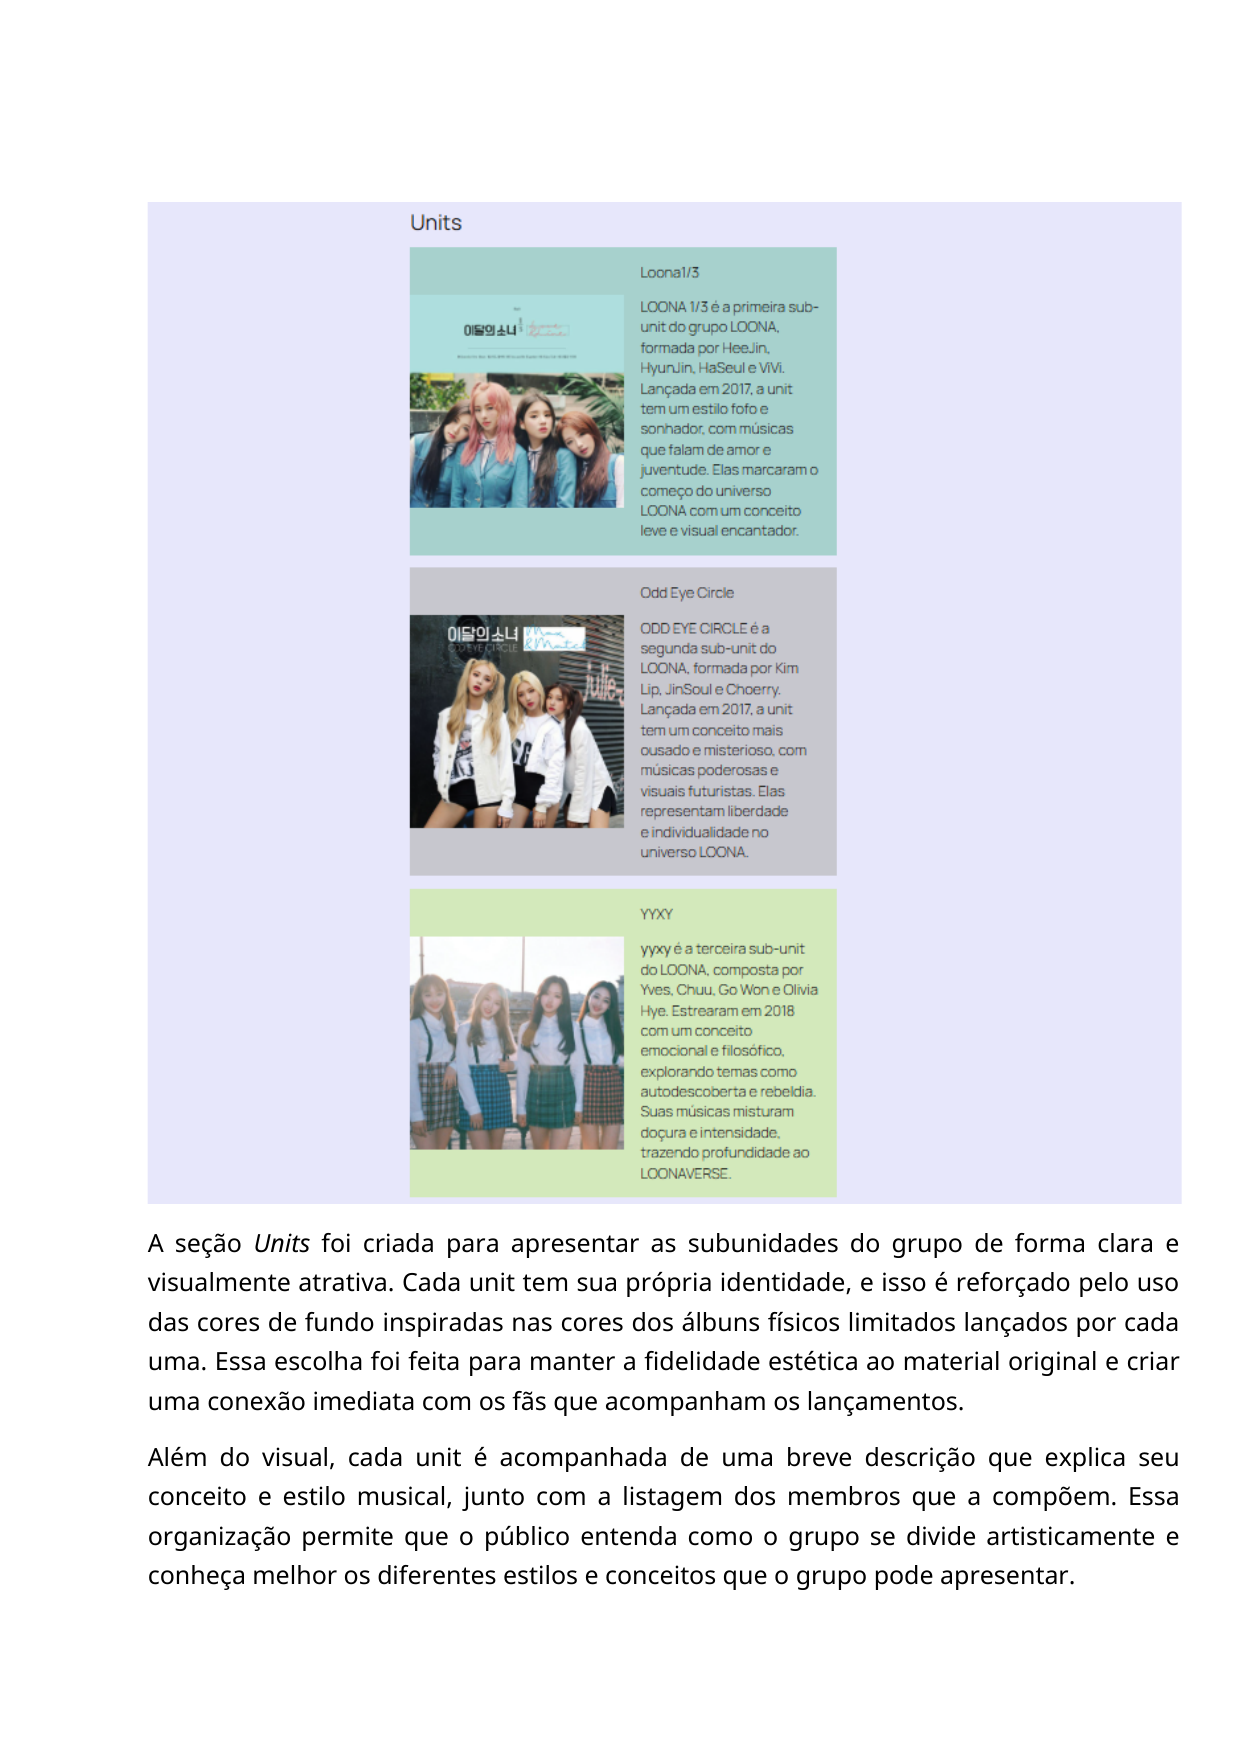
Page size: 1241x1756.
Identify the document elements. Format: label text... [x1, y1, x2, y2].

picture [147, 202, 1182, 1204]
text A seção Units foi criada para apresentar as subunidades do grupo de forma clara e visualmente atrativa. Cada unit tem sua própria identidade, e isso é reforçado pelo uso das cores de fundo inspiradas nas cores dos álbuns físicos limitados lançados por cada uma. Essa escolha foi feita para manter a fidelidade estética ao material original e criar uma conexão imediata com os fãs que acompanham os lançamentos. [148, 1225, 1181, 1417]
text Além do visual, cada unit é acompanhada de uma breve descrição que explica seu conceito e estilo musical, junto com a listagem dos membros que a compõem. Essa organização permite que o público entenda como o grupo se divide artisticamente e conheça melhor os diferentes estilos e conceitos que o grupo pode apresentar. [148, 1439, 1181, 1592]
